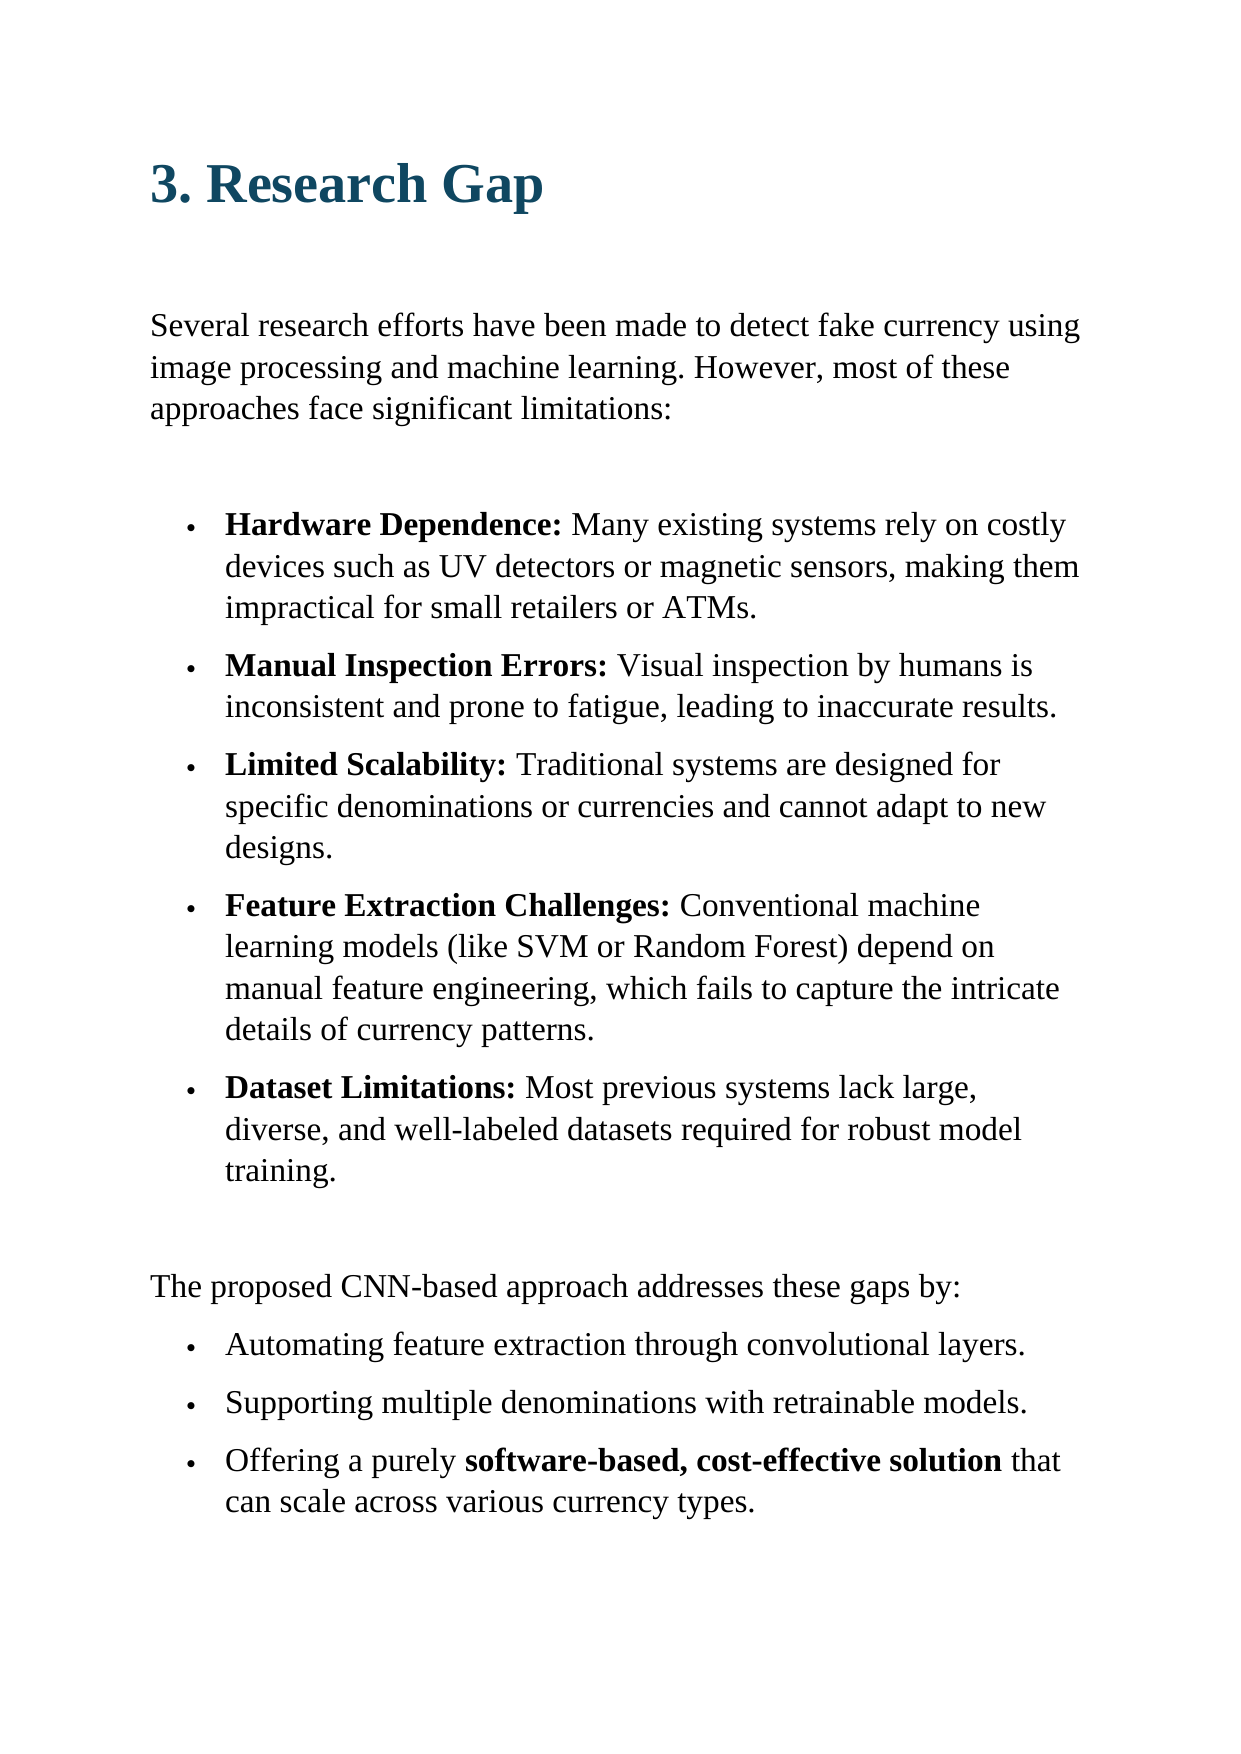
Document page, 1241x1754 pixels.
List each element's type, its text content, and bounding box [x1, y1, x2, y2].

list Manual Inspection Errors: Visual inspection by humans is inconsistent and prone to fatigue, leading to inaccurate results. [187, 645, 1090, 725]
list Offering a purely software-based, cost-effective solution that can scale across various currency types. [187, 1440, 1090, 1520]
text Several research efforts have been made to detect fake currency using image processing and machine learning. However, most of these approaches face significant limitations: [150, 306, 1090, 427]
list Automating feature extraction through convolutional layers. [187, 1324, 1090, 1362]
text The proposed CNN-based approach addresses these gaps by: [150, 1266, 1090, 1304]
list Hardware Dependence: Many existing systems rely on costly devices such as UV detectors or magnetic sensors, making them impractical for small retailers or ATMs. [187, 504, 1090, 626]
list Supporting multiple denominations with retrainable models. [187, 1382, 1090, 1421]
list Feature Extraction Challenges: Conventional machine learning models (like SVM or Random Forest) depend on manual feature engineering, which fails to capture the intricate details of currency patterns. [187, 885, 1090, 1048]
subtitle 3. Research Gap [150, 150, 1090, 215]
list Dataset Limitations: Most previous systems lack large, diverse, and well-labeled datasets required for robust model training. [187, 1067, 1090, 1188]
list Limited Scalability: Traditional systems are designed for specific denominations or currencies and cannot adapt to new designs. [187, 744, 1090, 866]
